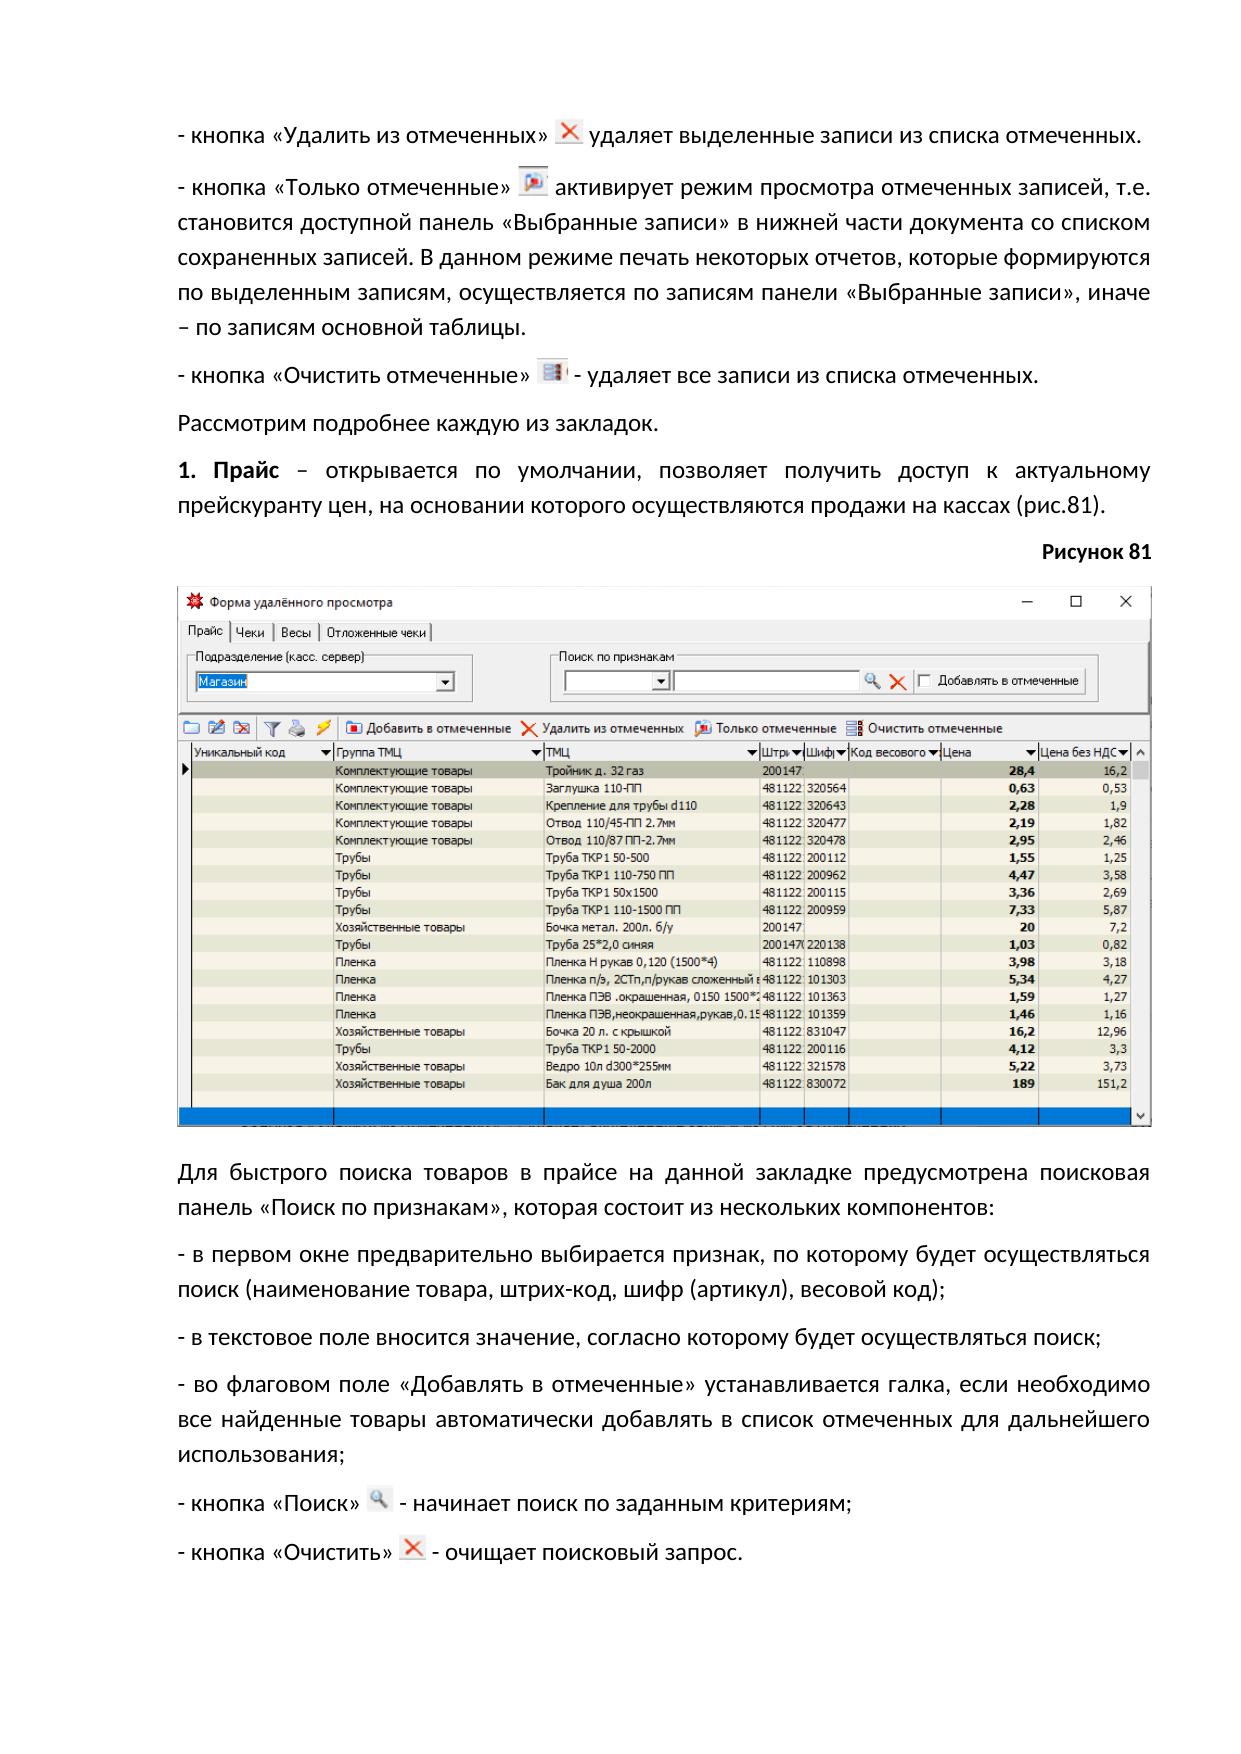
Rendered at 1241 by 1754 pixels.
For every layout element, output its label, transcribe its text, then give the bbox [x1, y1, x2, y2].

picture [537, 358, 569, 384]
picture [518, 166, 549, 196]
text - кнопка «Поиск» - начинает поиск по заданным критериям; [177, 1486, 1152, 1517]
picture [399, 1534, 427, 1560]
picture [366, 1485, 394, 1512]
text - кнопка «Только отмеченные» активирует режим просмотра отмеченных записей, т.е. становится доступной панель «Выбранные записи» в нижней части документа со списком сохраненных записей. В данном режиме печать некоторых отчетов, которые формируются по выделенным записям, осуществляется по записям панели «Выбранные записи», иначе – по записям основной таблицы. [177, 167, 1152, 341]
text - в текстовое поле вносится значение, согласно которому будет осуществляться поиск; [177, 1321, 1152, 1351]
picture [555, 118, 584, 144]
text Для быстрого поиска товаров в прайсе на данной закладке предусмотрена поисковая панель «Поиск по признакам», которая состоит из нескольких компонентов: [177, 1156, 1152, 1221]
text Рисунок 81 [177, 537, 1152, 565]
text 1. Прайс – открывается по умолчании, позволяет получить доступ к актуальному прейскуранту цен, на основании которого осуществляются продажи на кассах (рис.81). [177, 455, 1152, 520]
text - в первом окне предварительно выбирается признак, по которому будет осуществляться поиск (наименование товара, штрих-код, шифр (артикул), весовой код); [177, 1238, 1152, 1304]
text - кнопка «Удалить из отмеченных» удаляет выделенные записи из списка отмеченных. [177, 118, 1152, 150]
text Рассмотрим подробнее каждую из закладок. [177, 407, 1152, 438]
text - кнопка «Очистить отмеченные» - удаляет все записи из списка отмеченных. [177, 358, 1152, 390]
picture [177, 586, 1152, 1127]
text - кнопка «Очистить» - очищает поисковый запрос. [177, 1534, 1152, 1566]
text - во флаговом поле «Добавлять в отмеченные» устанавливается галка, если необходимо все найденные товары автоматически добавлять в список отмеченных для дальнейшего использования; [177, 1368, 1152, 1469]
